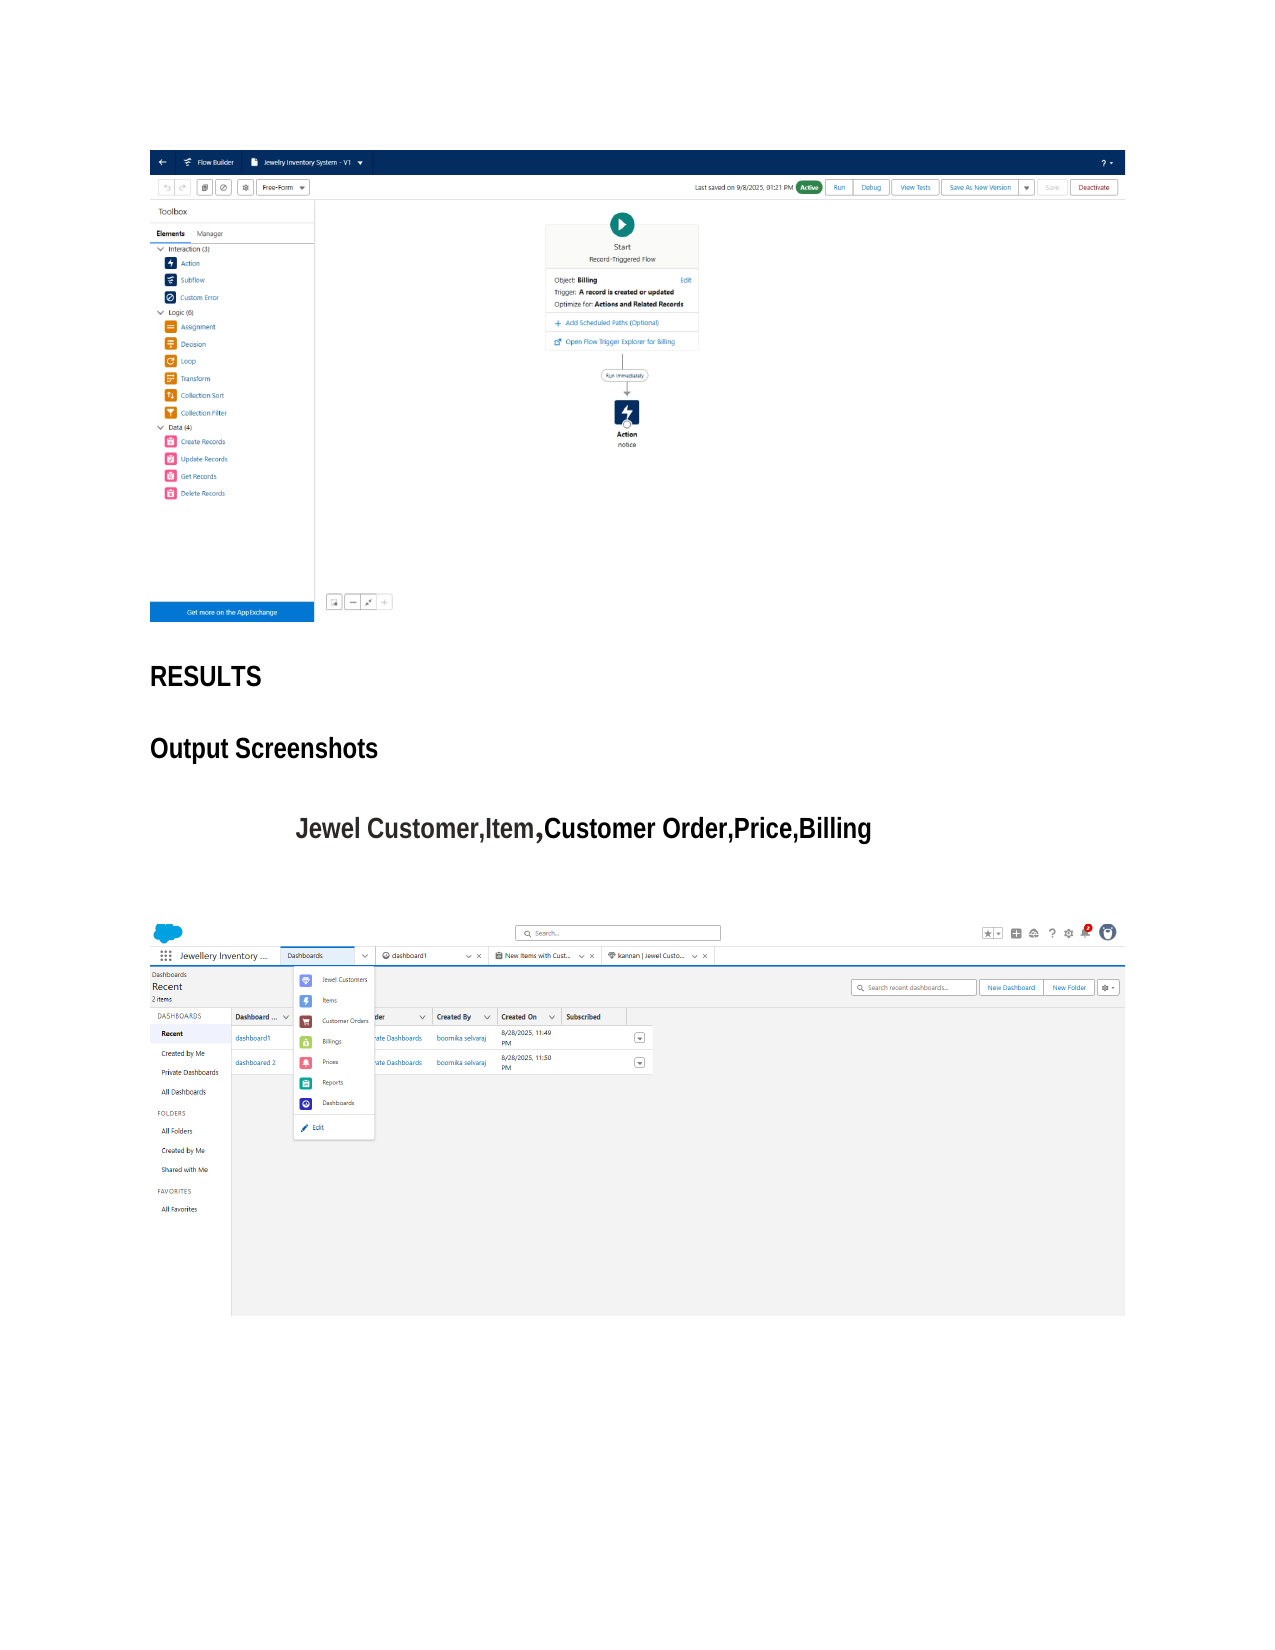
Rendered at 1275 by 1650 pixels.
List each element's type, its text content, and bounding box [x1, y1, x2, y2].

subtitle RESULTS [150, 646, 1125, 693]
picture [150, 150, 1125, 622]
picture [150, 924, 1125, 1316]
subtitle Output Screenshots [150, 718, 1125, 765]
subtitle Objects for Jewel Customer,Item,Customer Order,Price,Billing [150, 802, 1125, 848]
